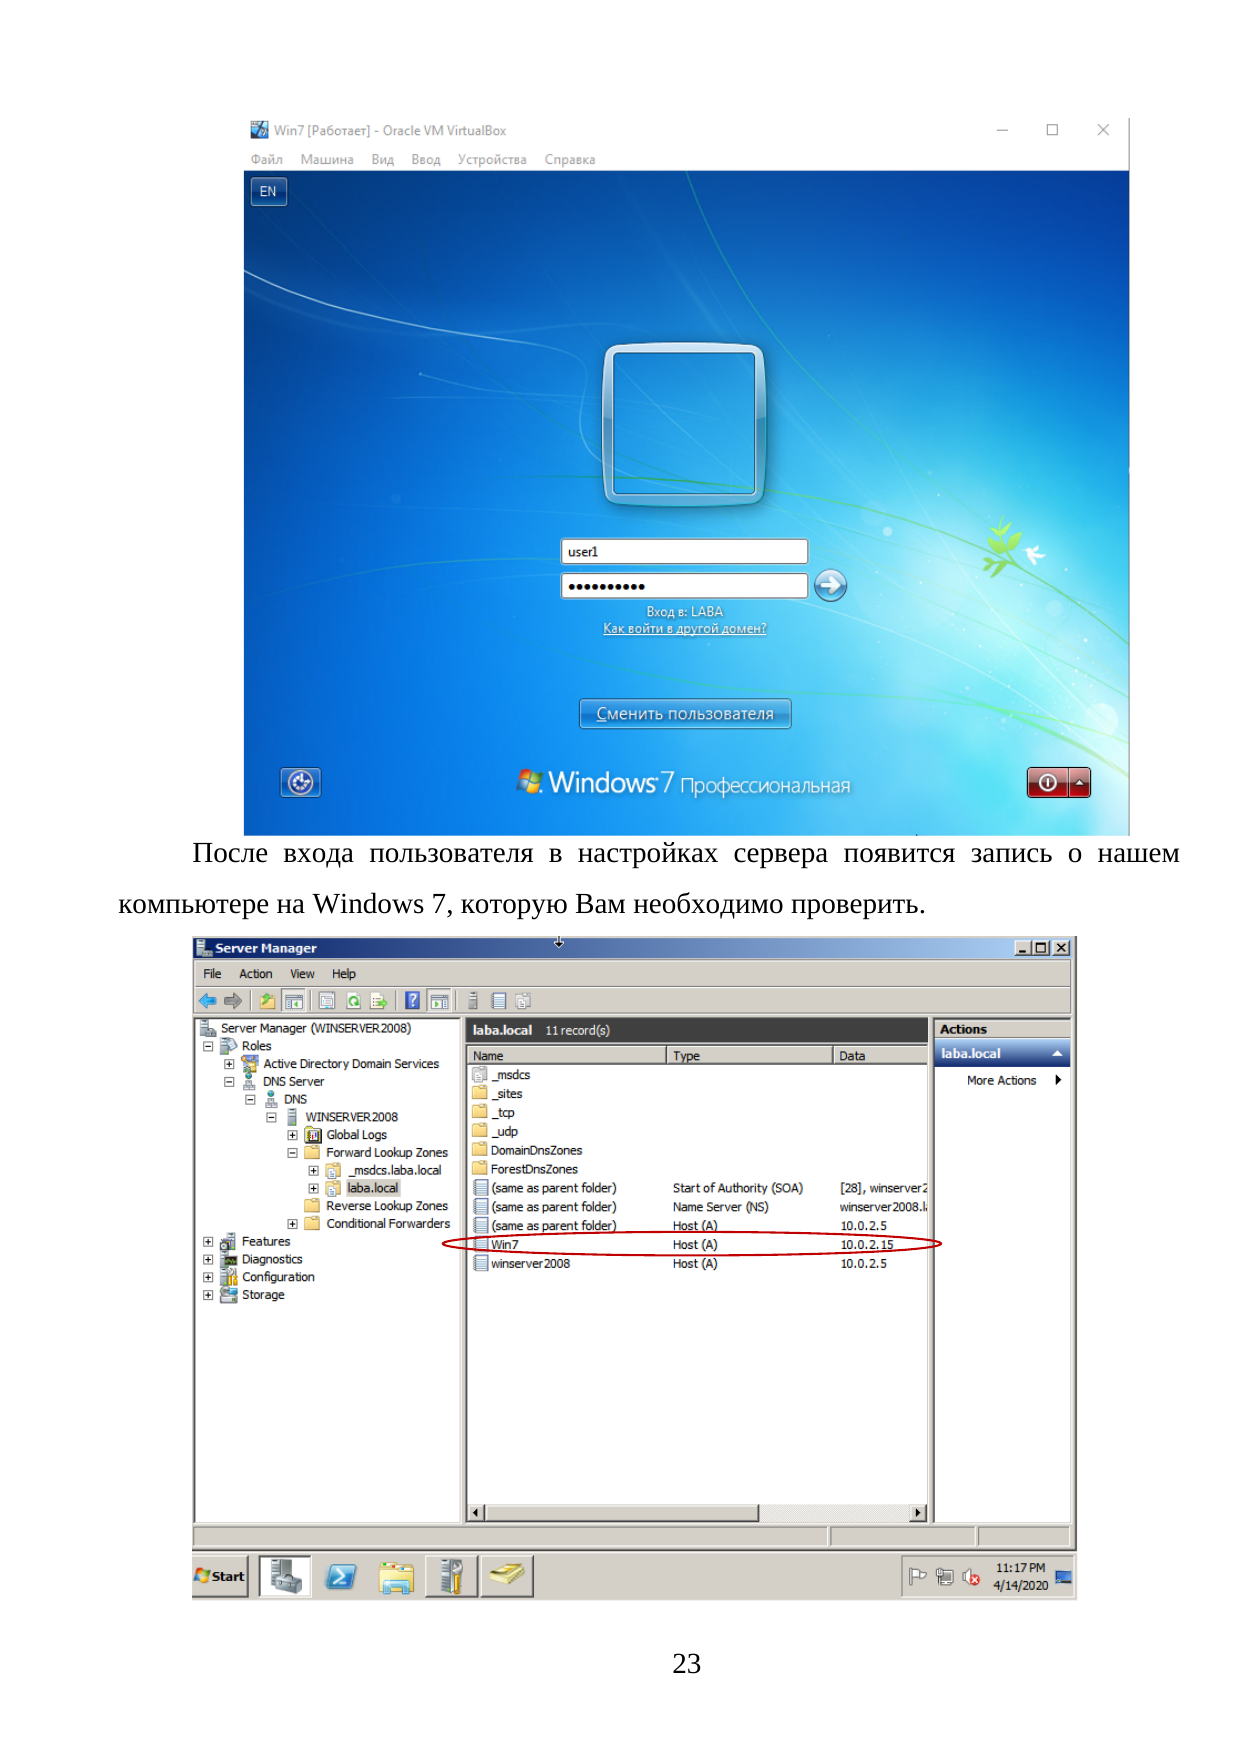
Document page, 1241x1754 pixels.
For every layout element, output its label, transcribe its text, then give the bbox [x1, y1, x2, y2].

text После входа пользователя в настройках сервера появится запись о нашем компьютере на Windows 7, которую Вам необходимо проверить. [118, 836, 1181, 919]
picture [192, 936, 1078, 1601]
picture [243, 118, 1130, 836]
